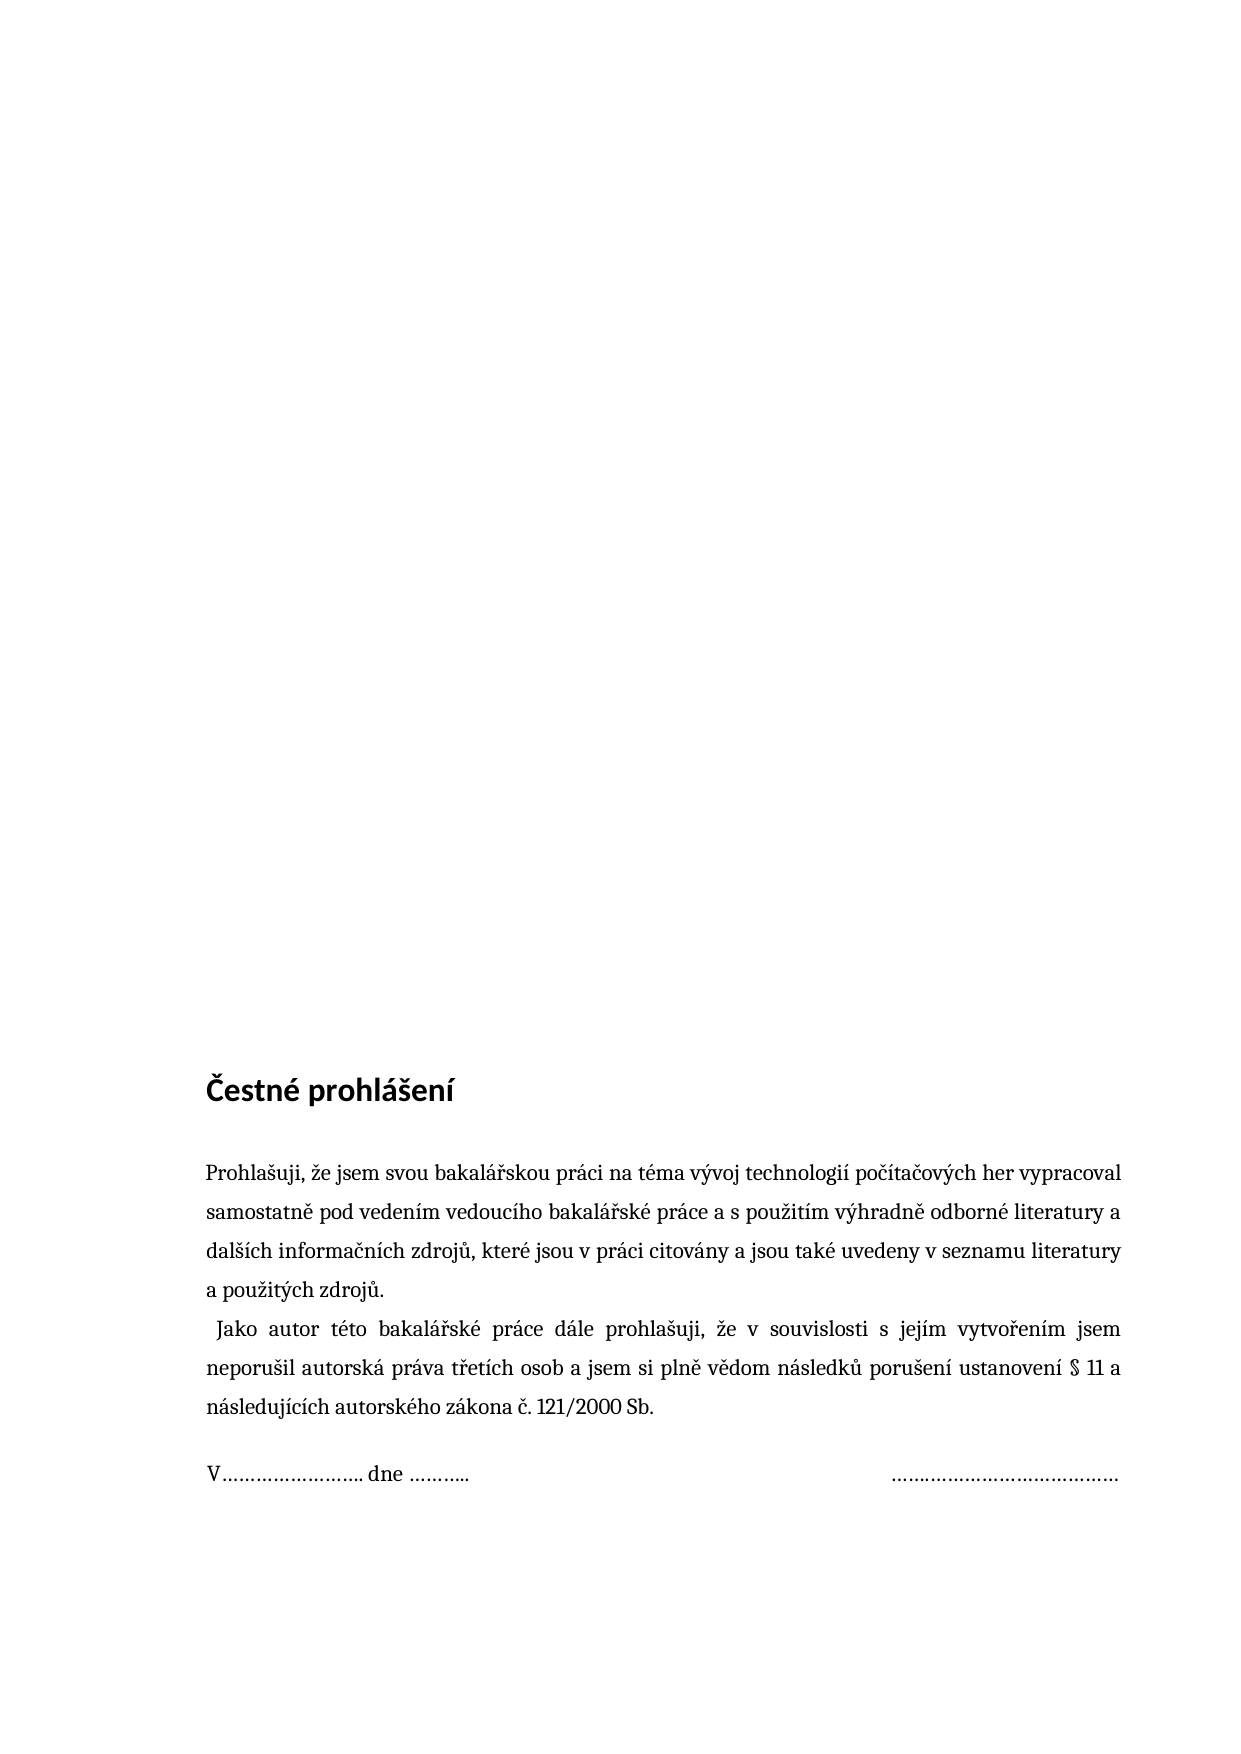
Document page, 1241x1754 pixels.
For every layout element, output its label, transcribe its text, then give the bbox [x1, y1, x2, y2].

table_header V……………………. dne ……….. [207, 1461, 890, 1489]
table_header …….…………………………… [890, 1461, 1124, 1489]
subtitle Čestné prohlášení [205, 102, 1123, 1110]
text Jako autor této bakalářské práce dále prohlašuji, že v souvislosti s jejím vytvořením jsem neporušil autorská práva třetích osob a jsem si plně vědom následků porušení ustanovení § 11 a následujících autorského zákona č. 121/2000 Sb. [205, 1316, 1123, 1420]
text Prohlašuji, že jsem svou bakalářskou práci na téma vývoj technologií počítačových her vypracoval samostatně pod vedením vedoucího bakalářské práce a s použitím výhradně odborné literatury a dalších informačních zdrojů, které jsou v práci citovány a jsou také uvedeny v seznamu literatury a použitých zdrojů. [205, 1160, 1123, 1303]
